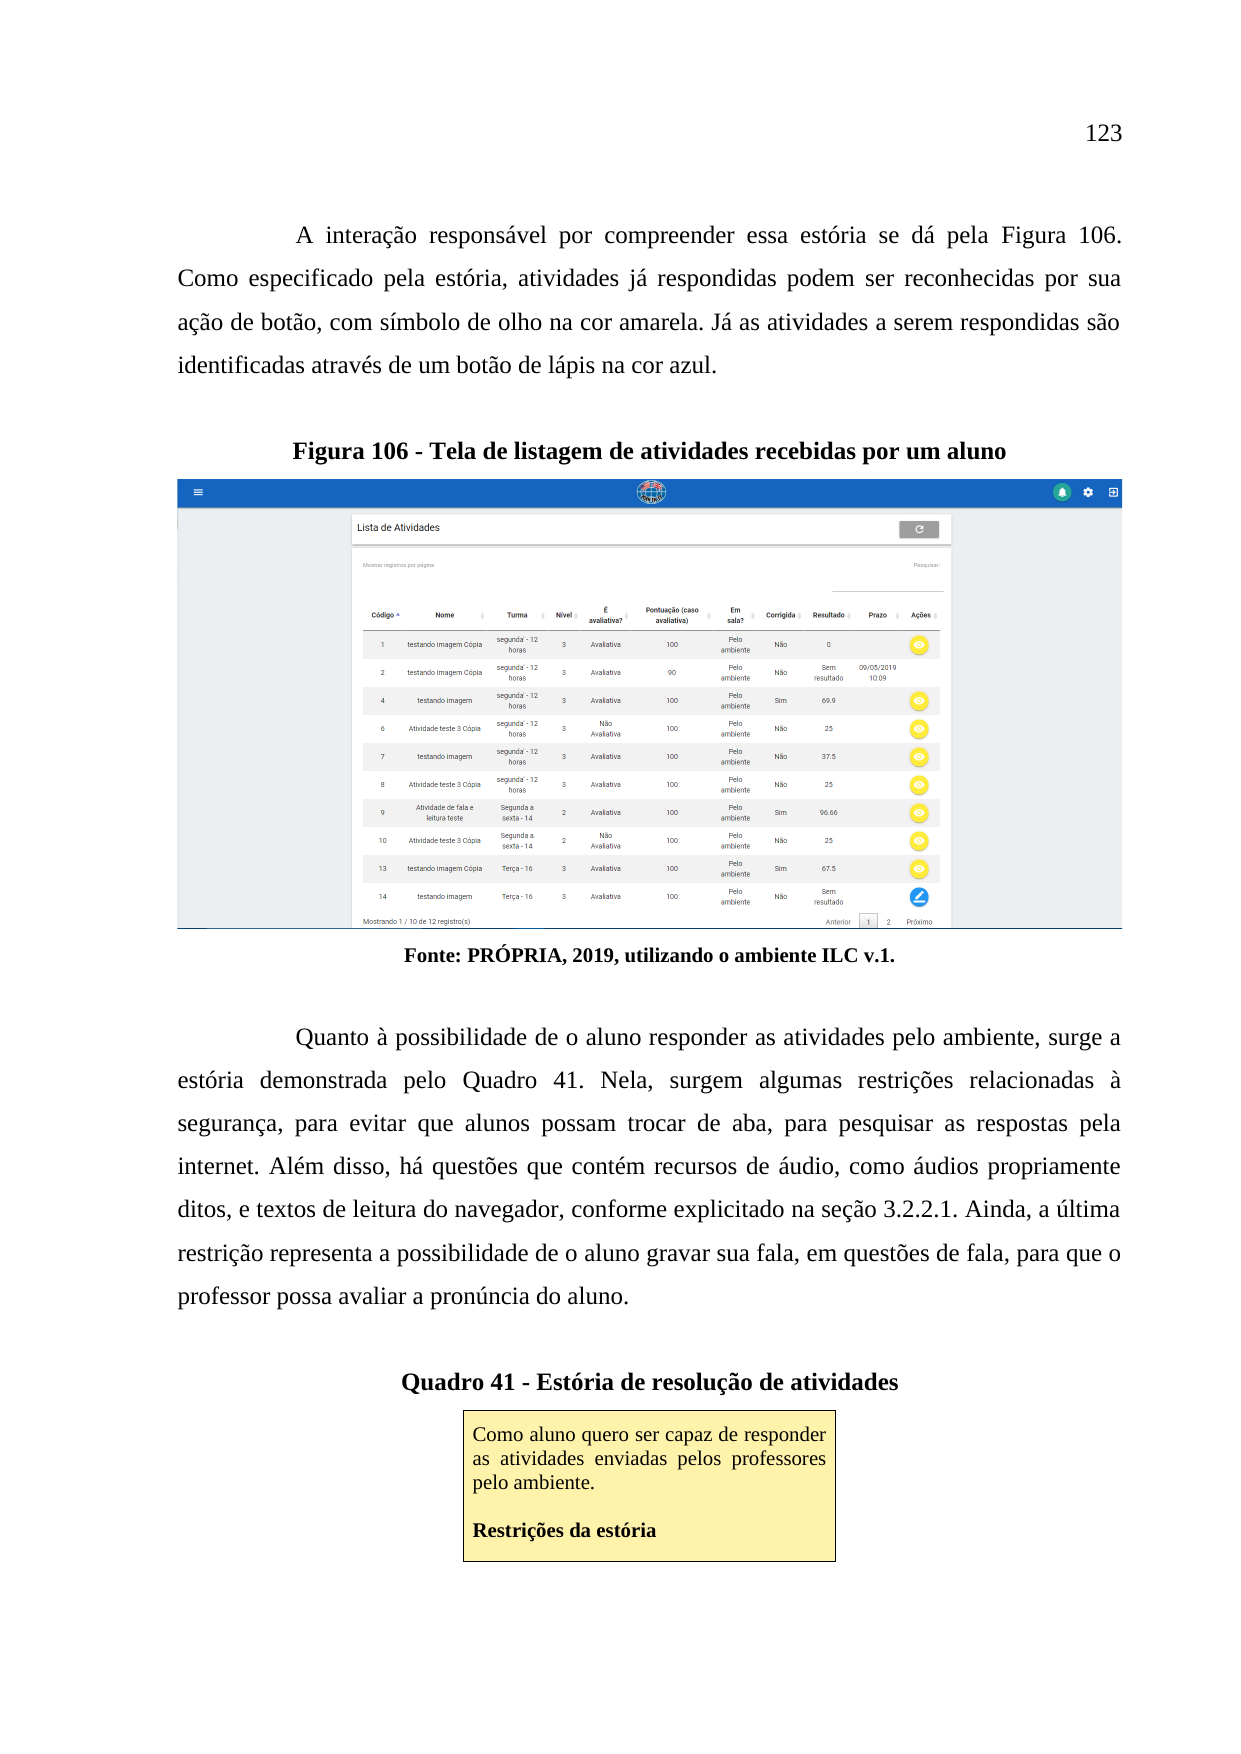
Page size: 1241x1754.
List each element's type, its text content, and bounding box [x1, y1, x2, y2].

text Como aluno quero ser capaz de responder as atividades enviadas pelos professores pelo ambiente. [464, 1411, 835, 1482]
text Fonte: PRÓPRIA, 2019, utilizando o ambiente ILC v.1. [177, 943, 1122, 967]
text Quadro 41 - Estória de resolução de atividades [177, 1367, 1122, 1396]
text Quanto à possibilidade de o aluno responder as atividades pelo ambiente, surge a estória demonstrada pelo Quadro 41. Nela, surgem algumas restrições relacionadas à segurança, para evitar que alunos possam trocar de aba, para pesquisar as respostas pela internet. Além disso, há questões que contém recursos de áudio, como áudios propriamente ditos, e textos de leitura do navegador, conforme explicitado na seção 3.2.2.1. Ainda, a última restrição representa a possibilidade de o aluno gravar sua fala, em questões de fala, para que o professor possa avaliar a pronúncia do aluno. [177, 1022, 1122, 1309]
picture [177, 479, 1123, 929]
text Restrições da estória [464, 1506, 835, 1561]
